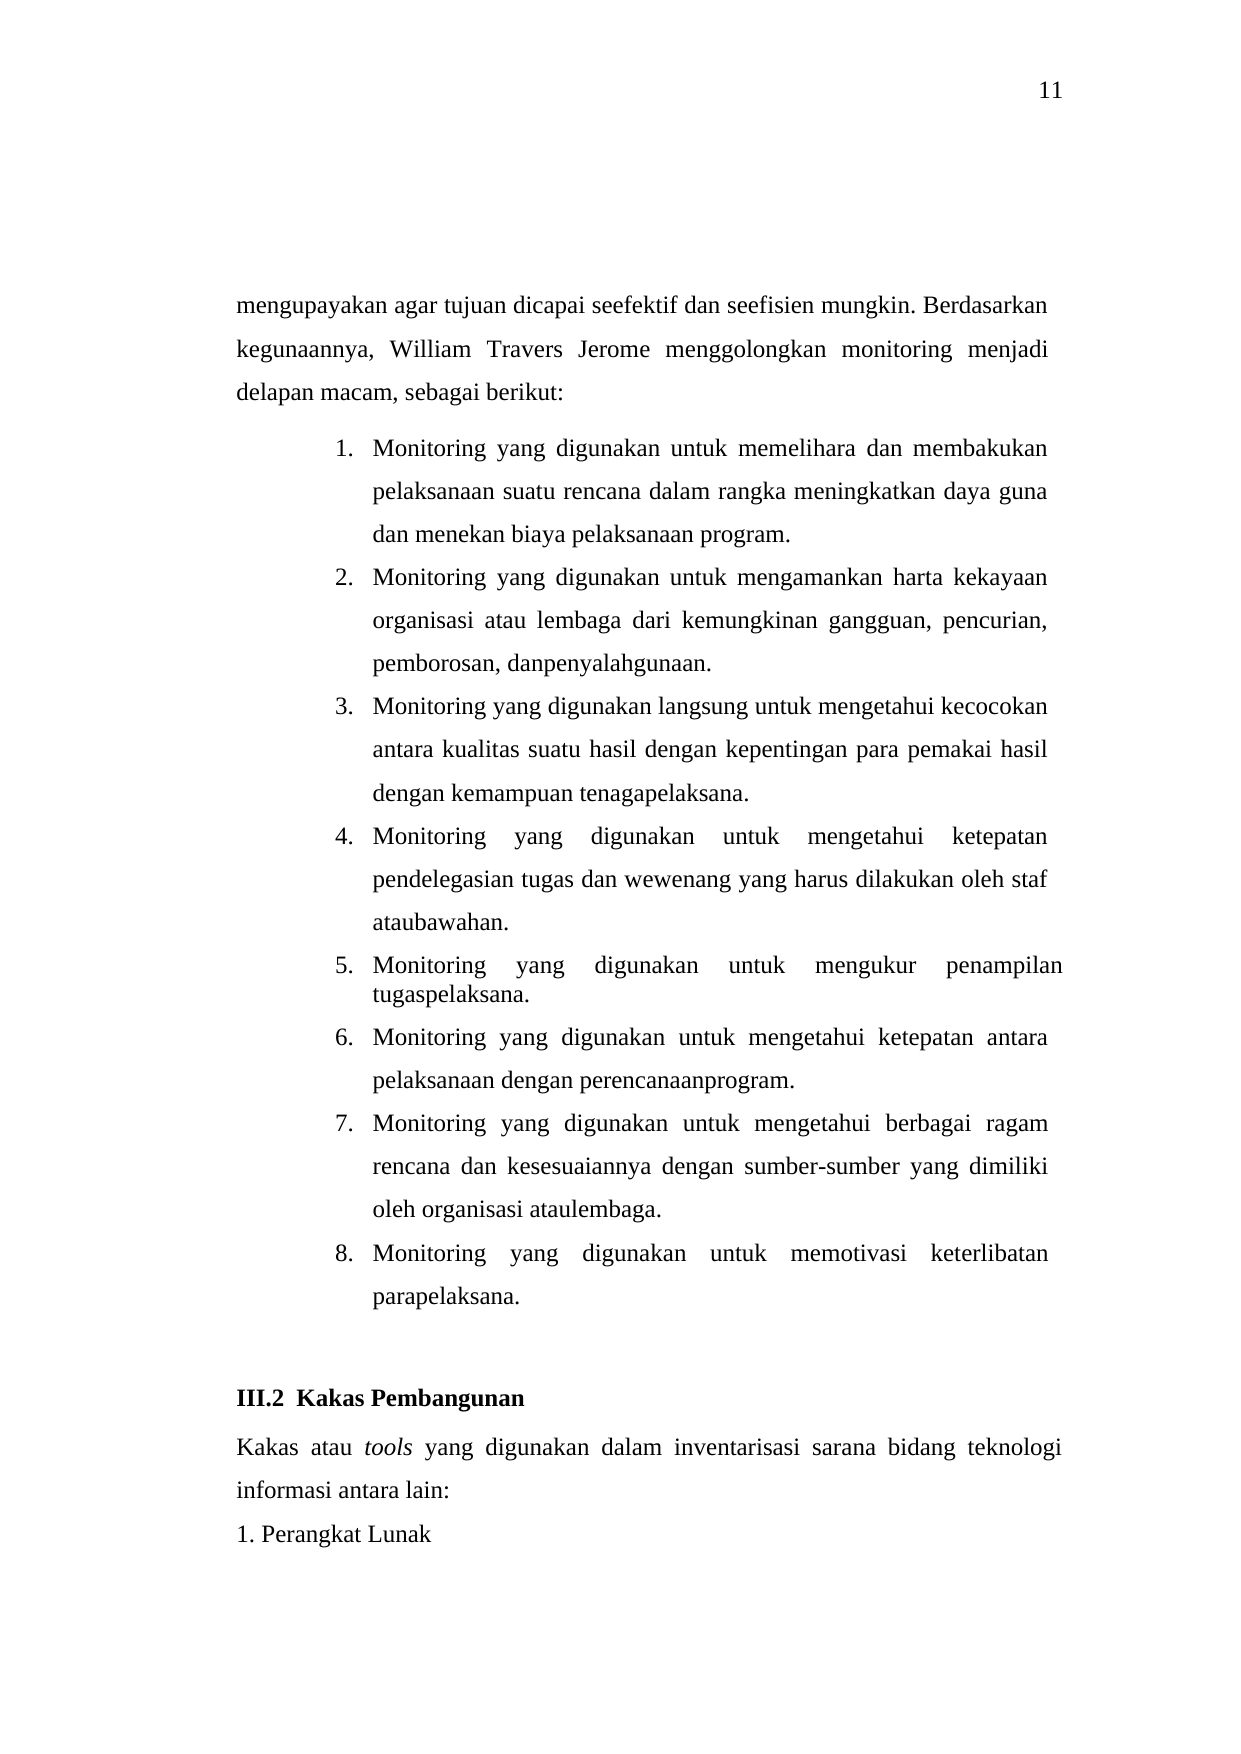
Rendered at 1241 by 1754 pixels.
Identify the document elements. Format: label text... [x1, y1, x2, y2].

list Monitoring yang digunakan untuk memotivasi keterlibatan parapelaksana. [335, 1238, 1049, 1309]
list Monitoring yang digunakan untuk mengetahui berbagai ragam rencana dan kesesuaiannya dengan sumber-sumber yang dimiliki oleh organisasi ataulembaga. [335, 1108, 1049, 1223]
list Monitoring yang digunakan langsung untuk mengetahui kecocokan antara kualitas suatu hasil dengan kepentingan para pemakai hasil dengan kemampuan tenagapelaksana. [335, 691, 1048, 806]
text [236, 291, 1049, 406]
subtitle Kakas Pembangunan [236, 1383, 1063, 1412]
text Kakas atau tools yang digunakan dalam inventarisasi sarana bidang teknologi informasi antara lain: [236, 1432, 1063, 1504]
list Monitoring yang digunakan untuk mengetahui ketepatan pendelegasian tugas dan wewenang yang harus dilakukan oleh staf ataubawahan. [335, 821, 1048, 936]
list Monitoring yang digunakan untuk memelihara dan membakukan pelaksanaan suatu rencana dalam rangka meningkatkan daya guna dan menekan biaya pelaksanaan program. [335, 433, 1048, 548]
list Monitoring yang digunakan untuk mengamankan harta kekayaan organisasi atau lembaga dari kemungkinan gangguan, pencurian, pemborosan, danpenyalahgunaan. [335, 562, 1048, 677]
text 1. Perangkat Lunak [236, 1519, 1063, 1547]
list Monitoring yang digunakan untuk mengetahui ketepatan antara pelaksanaan dengan perencanaanprogram. [335, 1022, 1048, 1094]
list Monitoring yang digunakan untuk mengukur penampilan tugaspelaksana. [335, 950, 1063, 1008]
